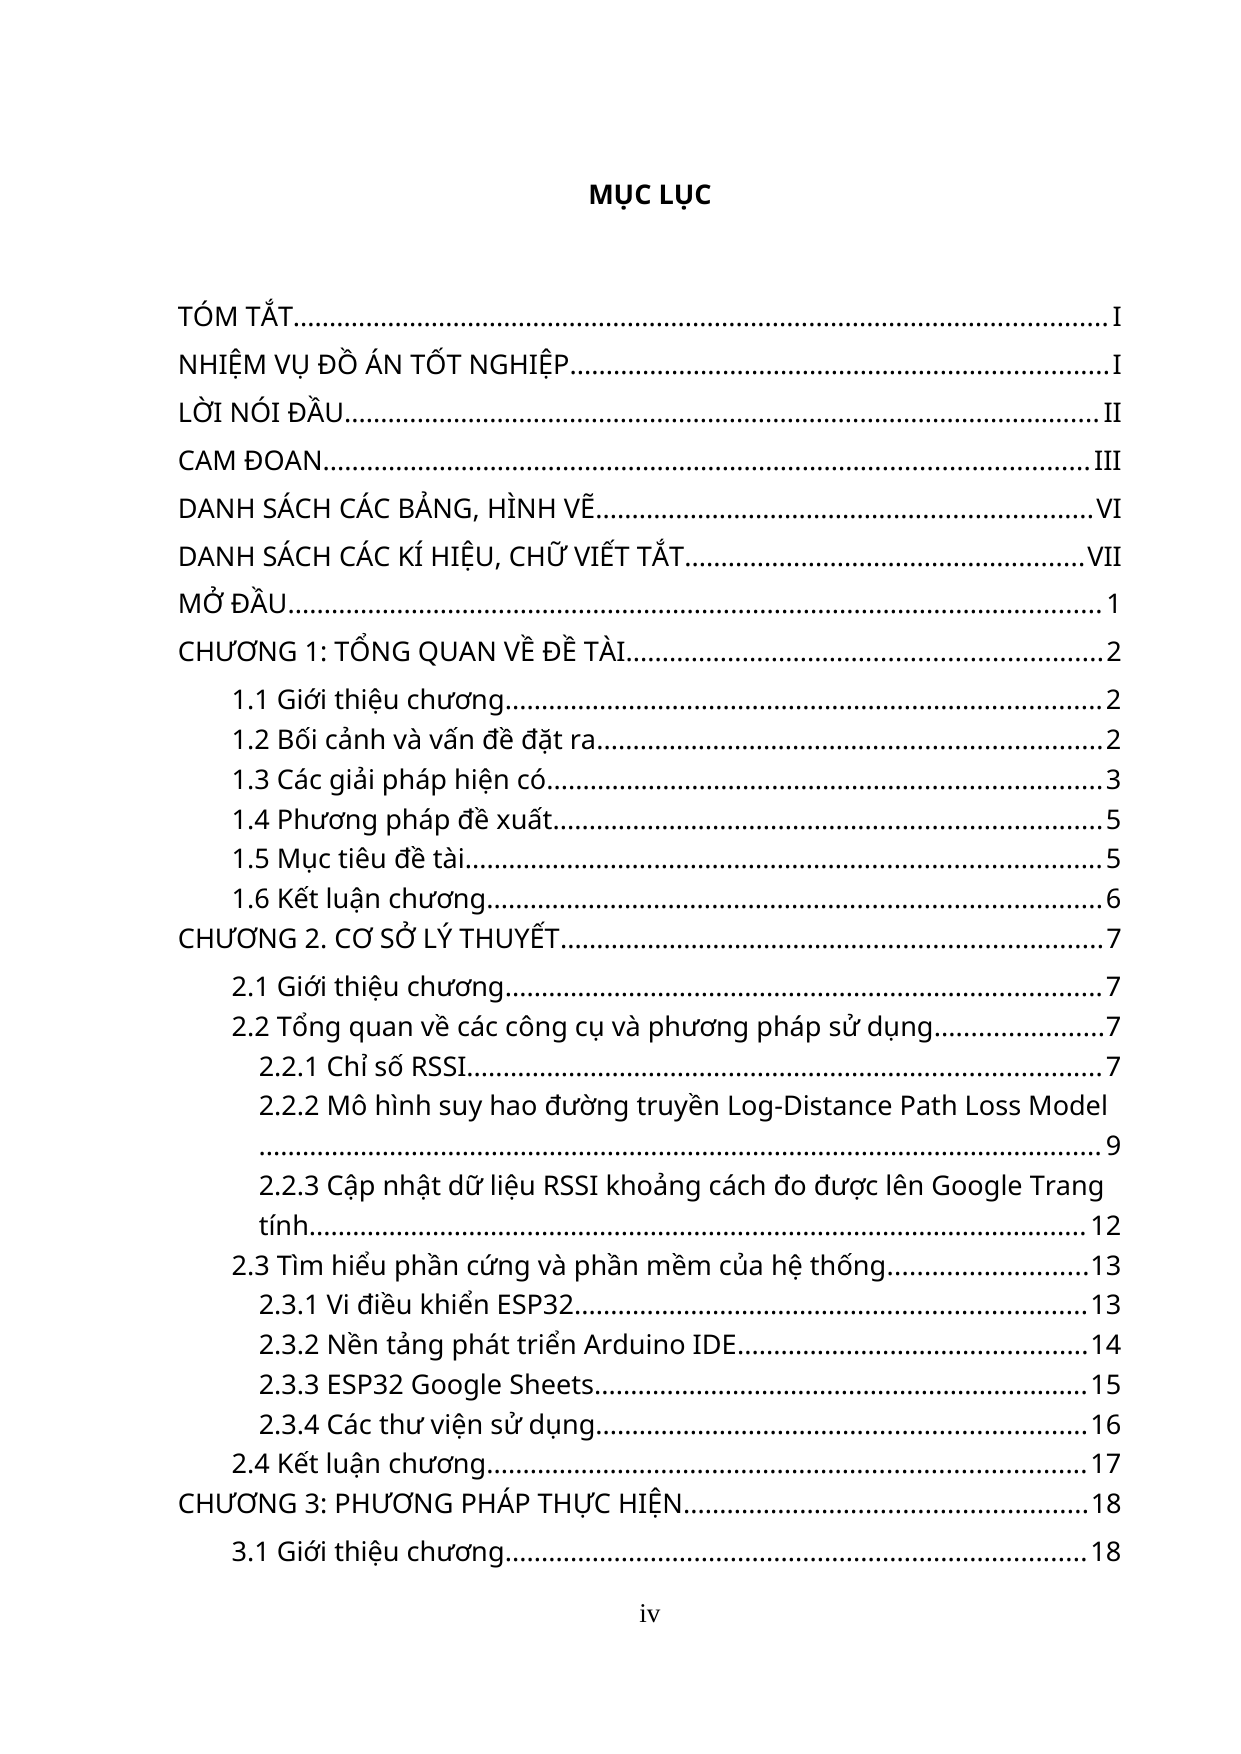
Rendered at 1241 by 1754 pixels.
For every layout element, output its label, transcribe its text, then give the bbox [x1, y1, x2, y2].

text 2.2.2 Mô hình suy hao đường truyền Log-Distance Path Loss Model 9 [258, 1087, 1122, 1163]
text CHƯƠNG 1: TỔNG QUAN VỀ ĐỀ TÀI 2 [177, 633, 1122, 670]
text CAM ĐOAN iii [177, 441, 1122, 478]
text DANH SÁCH CÁC KÍ HIỆU, CHỮ VIẾT TẮT vii [177, 537, 1122, 574]
text 3.1 Giới thiệu chương 18 [231, 1533, 1122, 1569]
text 2.3.3 ESP32 Google Sheets 15 [258, 1365, 1122, 1402]
text 1.1 Giới thiệu chương 2 [231, 681, 1122, 718]
text 2.3.1 Vi điều khiển ESP32 13 [574, 1286, 1122, 1323]
text 1.2 Bối cảnh và vấn đề đặt ra 2 [231, 721, 1122, 757]
text 1.5 Mục tiêu đề tài 5 [231, 840, 1122, 877]
text 1.4 Phương pháp đề xuất 5 [231, 800, 1122, 837]
text 2.3 Tìm hiểu phần cứng và phần mềm của hệ thống 13 [231, 1246, 1122, 1283]
text 2.4 Kết luận chương 17 [231, 1445, 1122, 1482]
text MỞ ĐẦU 1 [177, 585, 1122, 622]
text TÓM TẮT i [177, 297, 1122, 334]
text 2.2.1 Chỉ số RSSI 7 [258, 1047, 1122, 1084]
text CHƯƠNG 2. CƠ SỞ LÝ THUYẾT 7 [177, 919, 1122, 956]
text MụC LỤC [177, 176, 1122, 213]
text LỜI NÓI ĐẦU ii [177, 393, 1122, 430]
text NHIỆM VỤ ĐỒ ÁN TỐT NGHIỆP i [177, 345, 1122, 382]
text 2.1 Giới thiệu chương 7 [231, 967, 1122, 1004]
text 2.2 Tổng quan về các công cụ và phương pháp sử dụng 7 [231, 1007, 1122, 1044]
text 1.6 Kết luận chương 6 [231, 880, 1122, 917]
text CHƯƠNG 3: PHƯƠNG PHÁP THỰC HIỆN 18 [177, 1485, 1122, 1522]
text 2.2.3 Cập nhật dữ liệu RSSI khoảng cách đo được lên Google Trang tính 12 [258, 1166, 1122, 1243]
text DANH SÁCH CÁC BẢNG, HÌNH VẼ vi [177, 489, 1122, 526]
text 2.3.2 Nền tảng phát triển Arduino IDE 14 [258, 1326, 1122, 1362]
text 2.3.4 Các thư viện sử dụng 16 [258, 1405, 1122, 1442]
text 1.3 Các giải pháp hiện có 3 [231, 760, 1122, 797]
